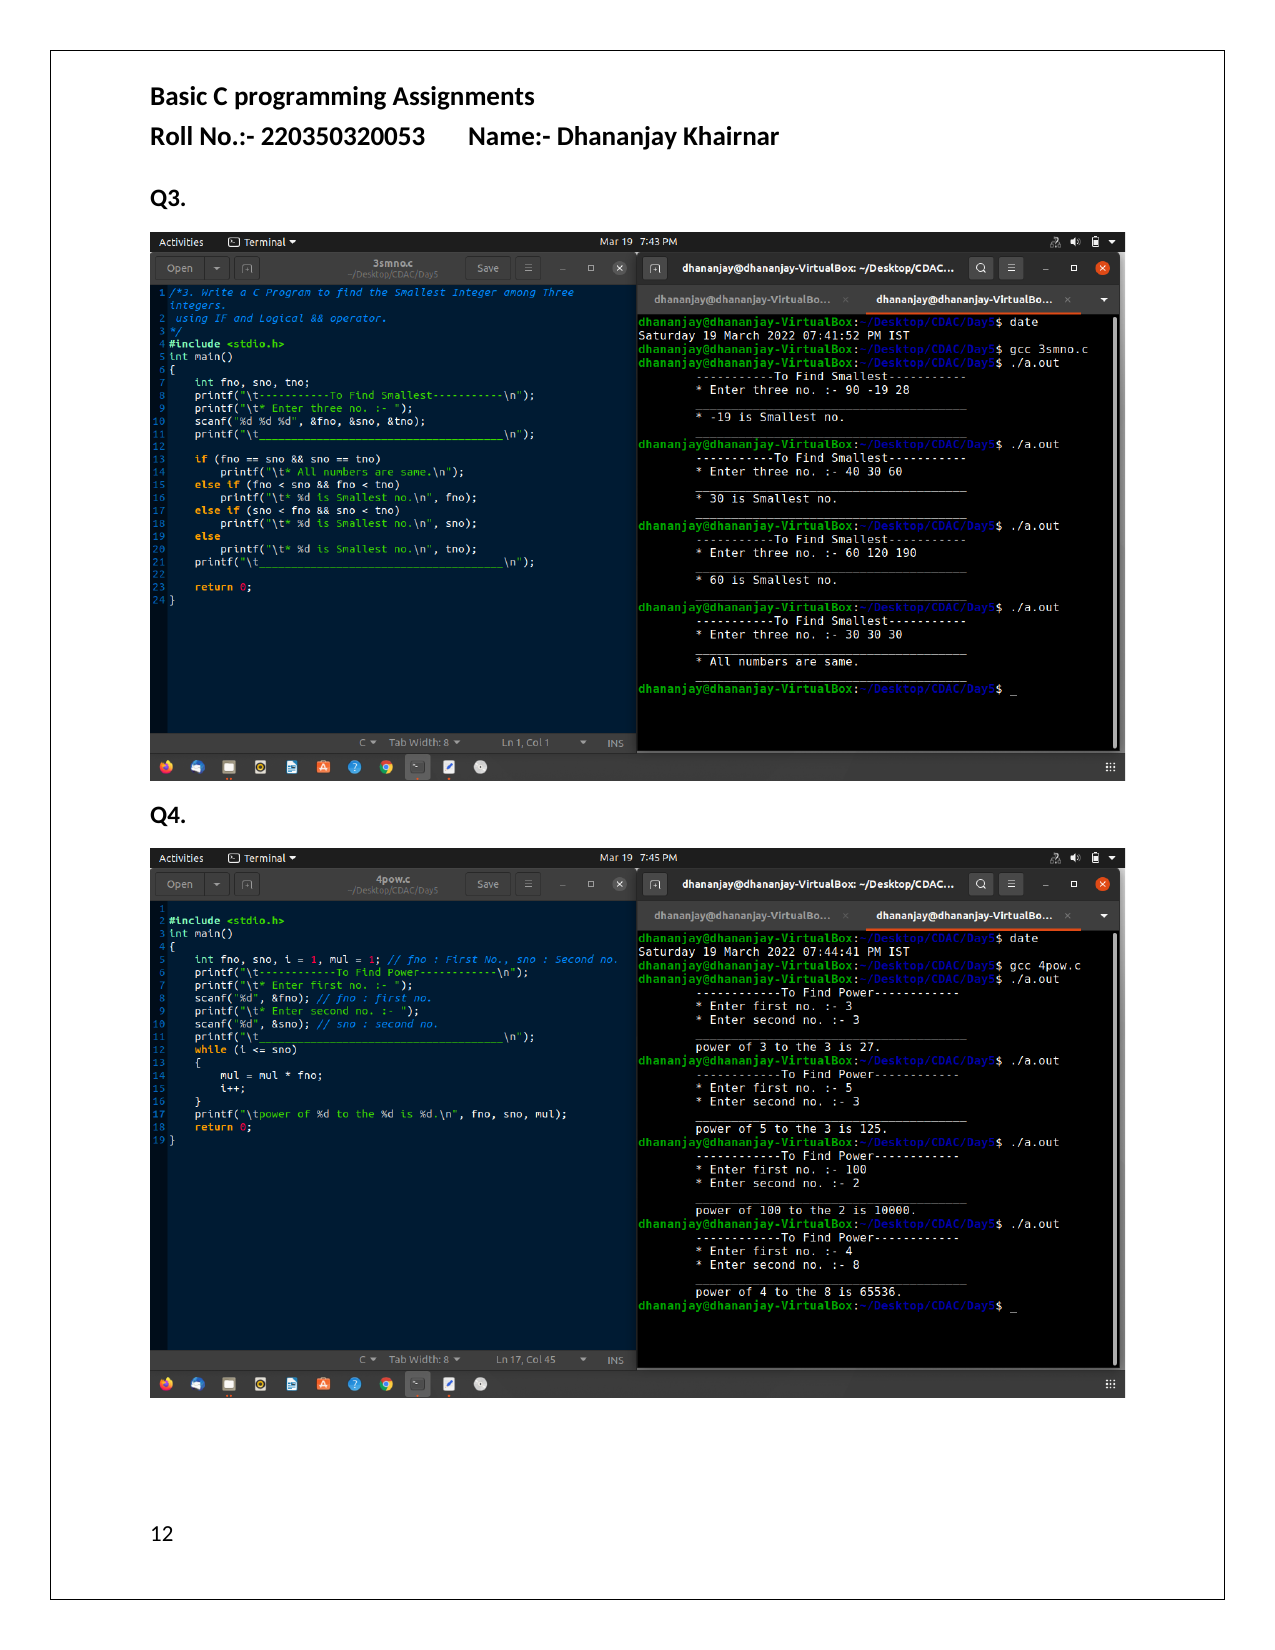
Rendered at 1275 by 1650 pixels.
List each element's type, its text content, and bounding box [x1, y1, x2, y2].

picture [150, 848, 1125, 1398]
picture [150, 232, 1125, 781]
text Q4. [150, 799, 1125, 830]
text Q3. [150, 183, 1125, 213]
